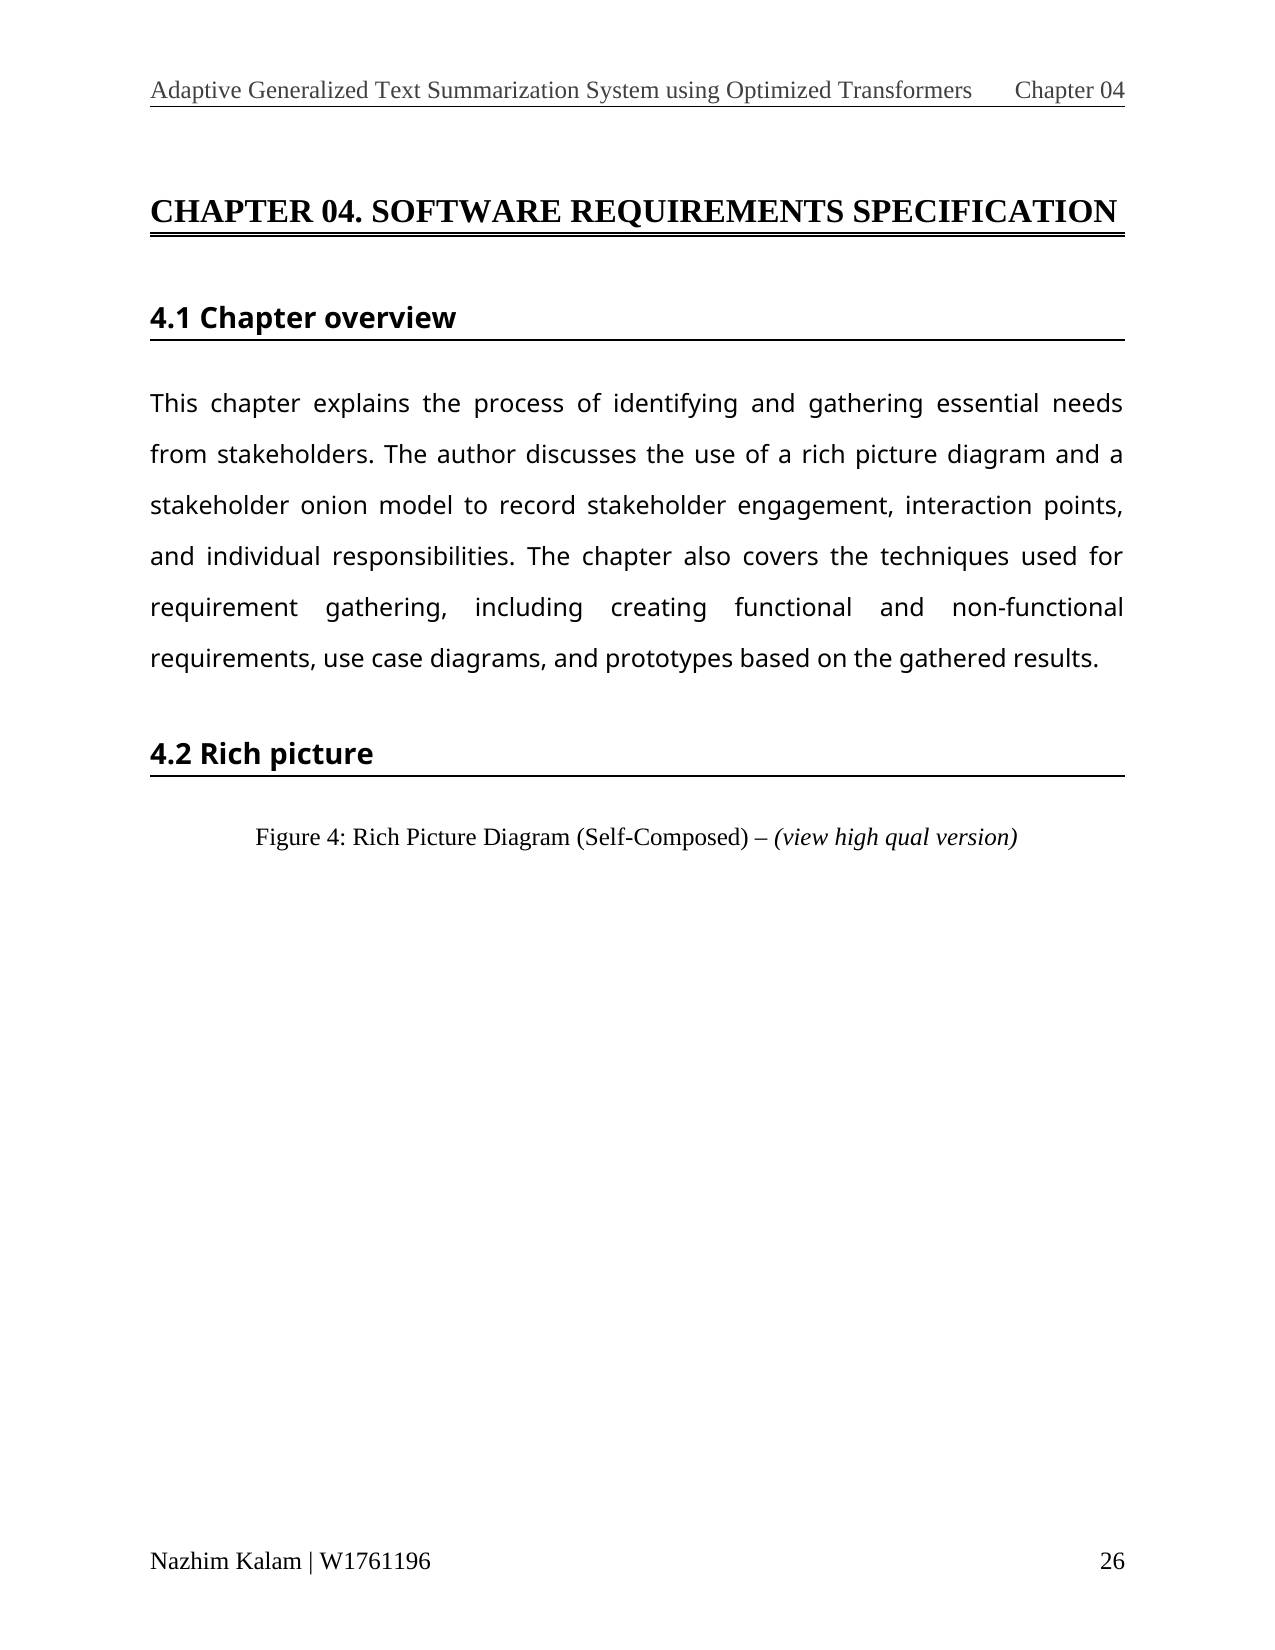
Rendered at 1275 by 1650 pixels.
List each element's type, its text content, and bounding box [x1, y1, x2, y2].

subtitle 4.2 Rich picture [150, 734, 1125, 775]
text This chapter explains the process of identifying and gathering essential needs from stakeholders. The author discusses the use of a rich picture diagram and a stakeholder onion model to record stakeholder engagement, interaction points, and individual responsibilities. The chapter also covers the techniques used for requirement gathering, including creating functional and non-functional requirements, use case diagrams, and prototypes based on the gathered results. [150, 386, 1125, 675]
subtitle CHAPTER 04. SOFTWARE REQUIREMENTS SPECIFICATION [150, 192, 1125, 232]
text Figure 4: Rich Picture Diagram (Self-Composed) – (view high qual version) [150, 822, 1125, 851]
subtitle 4.1 Chapter overview [150, 298, 1125, 339]
